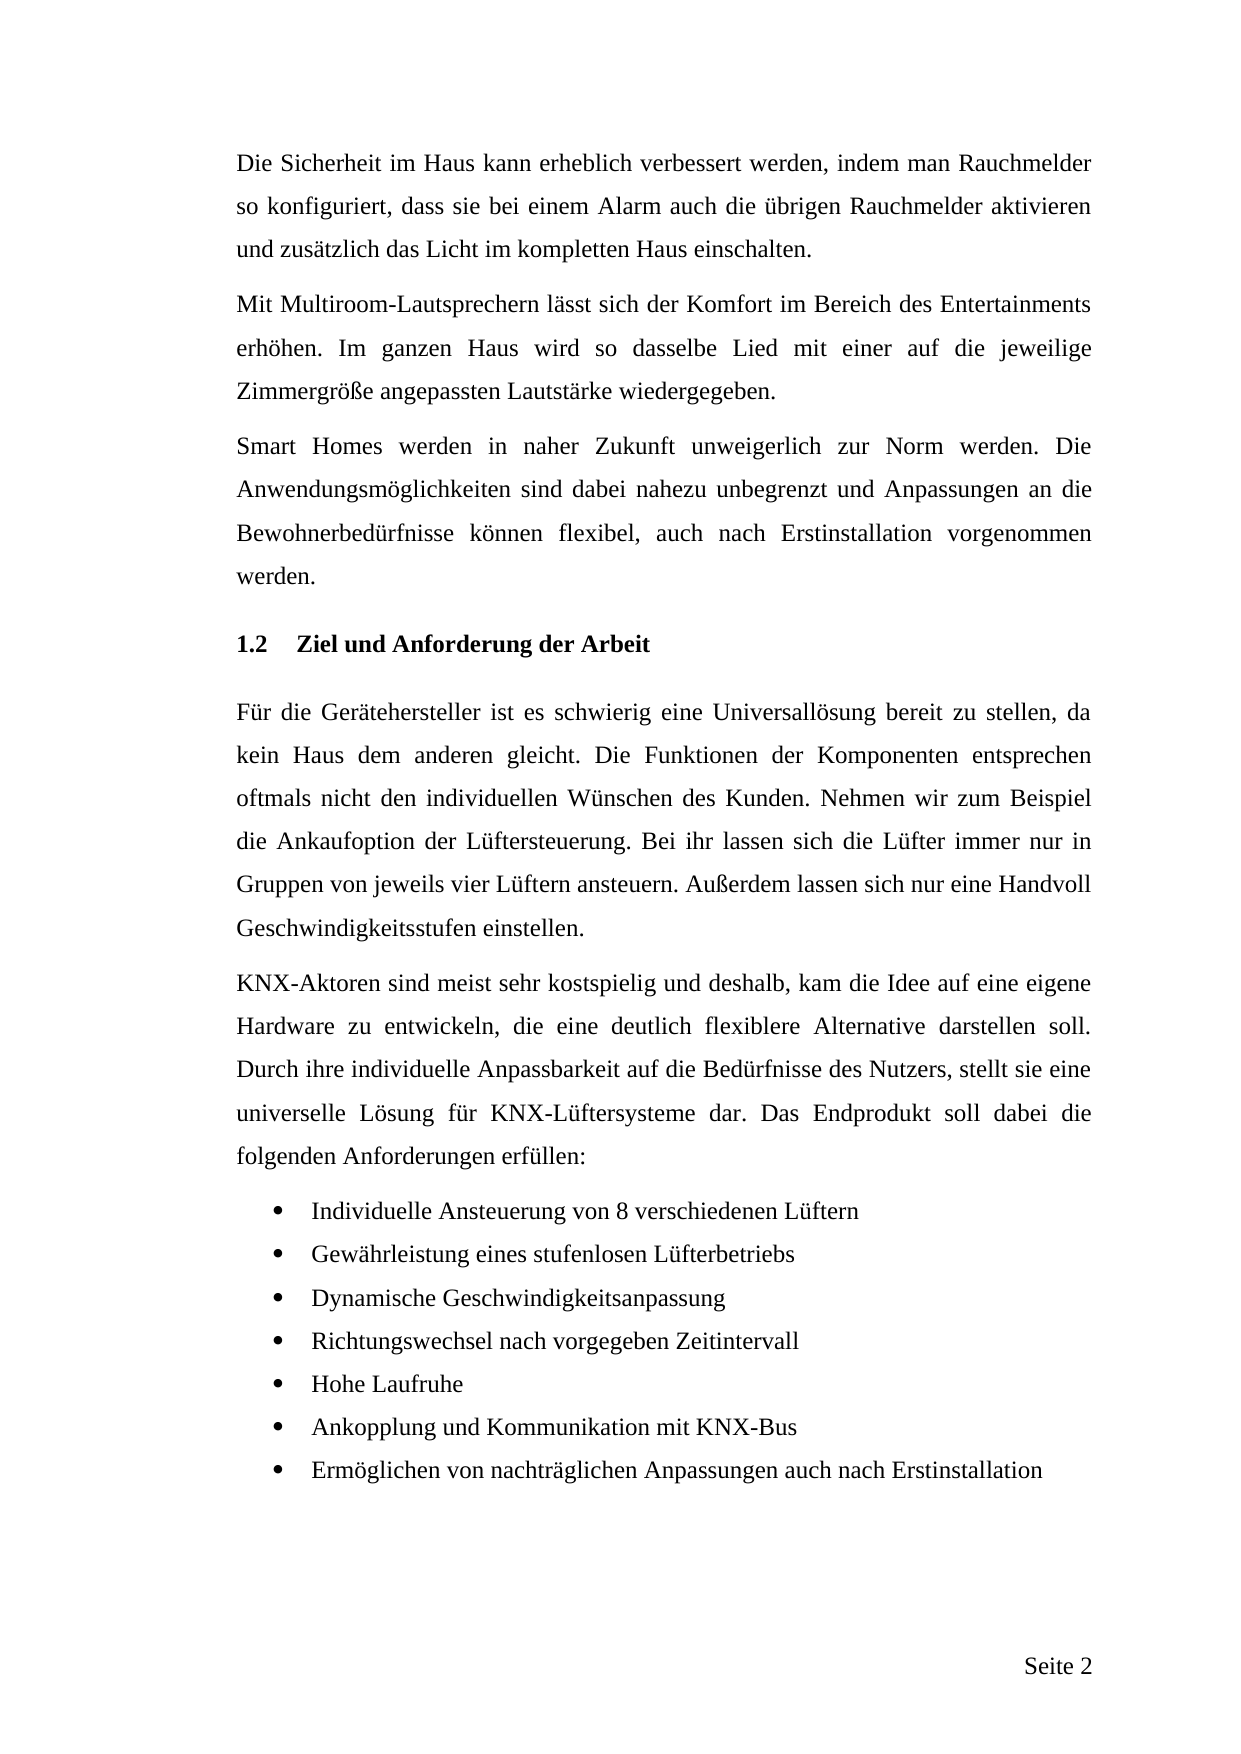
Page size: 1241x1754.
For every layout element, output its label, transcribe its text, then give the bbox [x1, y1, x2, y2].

text Smart Homes werden in naher Zukunft unweigerlich zur Norm werden. Die Anwendungsmöglichkeiten sind dabei nahezu unbegrenzt und Anpassungen an die Bewohnerbedürfnisse können flexibel, auch nach Erstinstallation vorgenommen werden. [236, 431, 1092, 589]
text Ermöglichen von nachträglichen Anpassungen auch nach Erstinstallation [274, 1455, 1092, 1484]
text Individuelle Ansteuerung von 8 verschiedenen Lüftern [274, 1196, 1092, 1225]
text Gewährleistung eines stufenlosen Lüfterbetriebs [274, 1239, 1092, 1268]
text Dynamische Geschwindigkeitsanpassung [274, 1283, 1092, 1311]
text Hohe Laufruhe [274, 1369, 1092, 1398]
text Ankopplung und Kommunikation mit KNX-Bus [274, 1412, 1092, 1441]
text Richtungswechsel nach vorgegeben Zeitintervall [274, 1326, 1092, 1354]
text Die Sicherheit im Haus kann erheblich verbessert werden, indem man Rauchmelder so konfiguriert, dass sie bei einem Alarm auch die übrigen Rauchmelder aktivieren und zusätzlich das Licht im kompletten Haus einschalten. [236, 148, 1092, 263]
subtitle Ziel und Anforderung der Arbeit [236, 629, 1092, 658]
text Für die Gerätehersteller ist es schwierig eine Universallösung bereit zu stellen, da kein Haus dem anderen gleicht. Die Funktionen der Komponenten entsprechen oftmals nicht den individuellen Wünschen des Kunden. Nehmen wir zum Beispiel die Ankaufoption der Lüftersteuerung. Bei ihr lassen sich die Lüfter immer nur in Gruppen von jeweils vier Lüftern ansteuern. Außerdem lassen sich nur eine Handvoll Geschwindigkeitsstufen einstellen. [236, 697, 1092, 941]
text Mit Multiroom-Lautsprechern lässt sich der Komfort im Bereich des Entertainments erhöhen. Im ganzen Haus wird so dasselbe Lied mit einer auf die jeweilige Zimmergröße angepassten Lautstärke wiedergegeben. [236, 289, 1092, 404]
text KNX-Aktoren sind meist sehr kostspielig und deshalb, kam die Idee auf eine eigene Hardware zu entwickeln, die eine deutlich flexiblere Alternative darstellen soll. Durch ihre individuelle Anpassbarkeit auf die Bedürfnisse des Nutzers, stellt sie eine universelle Lösung für KNX-Lüftersysteme dar. Das Endprodukt soll dabei die folgenden Anforderungen erfüllen: [236, 968, 1092, 1169]
